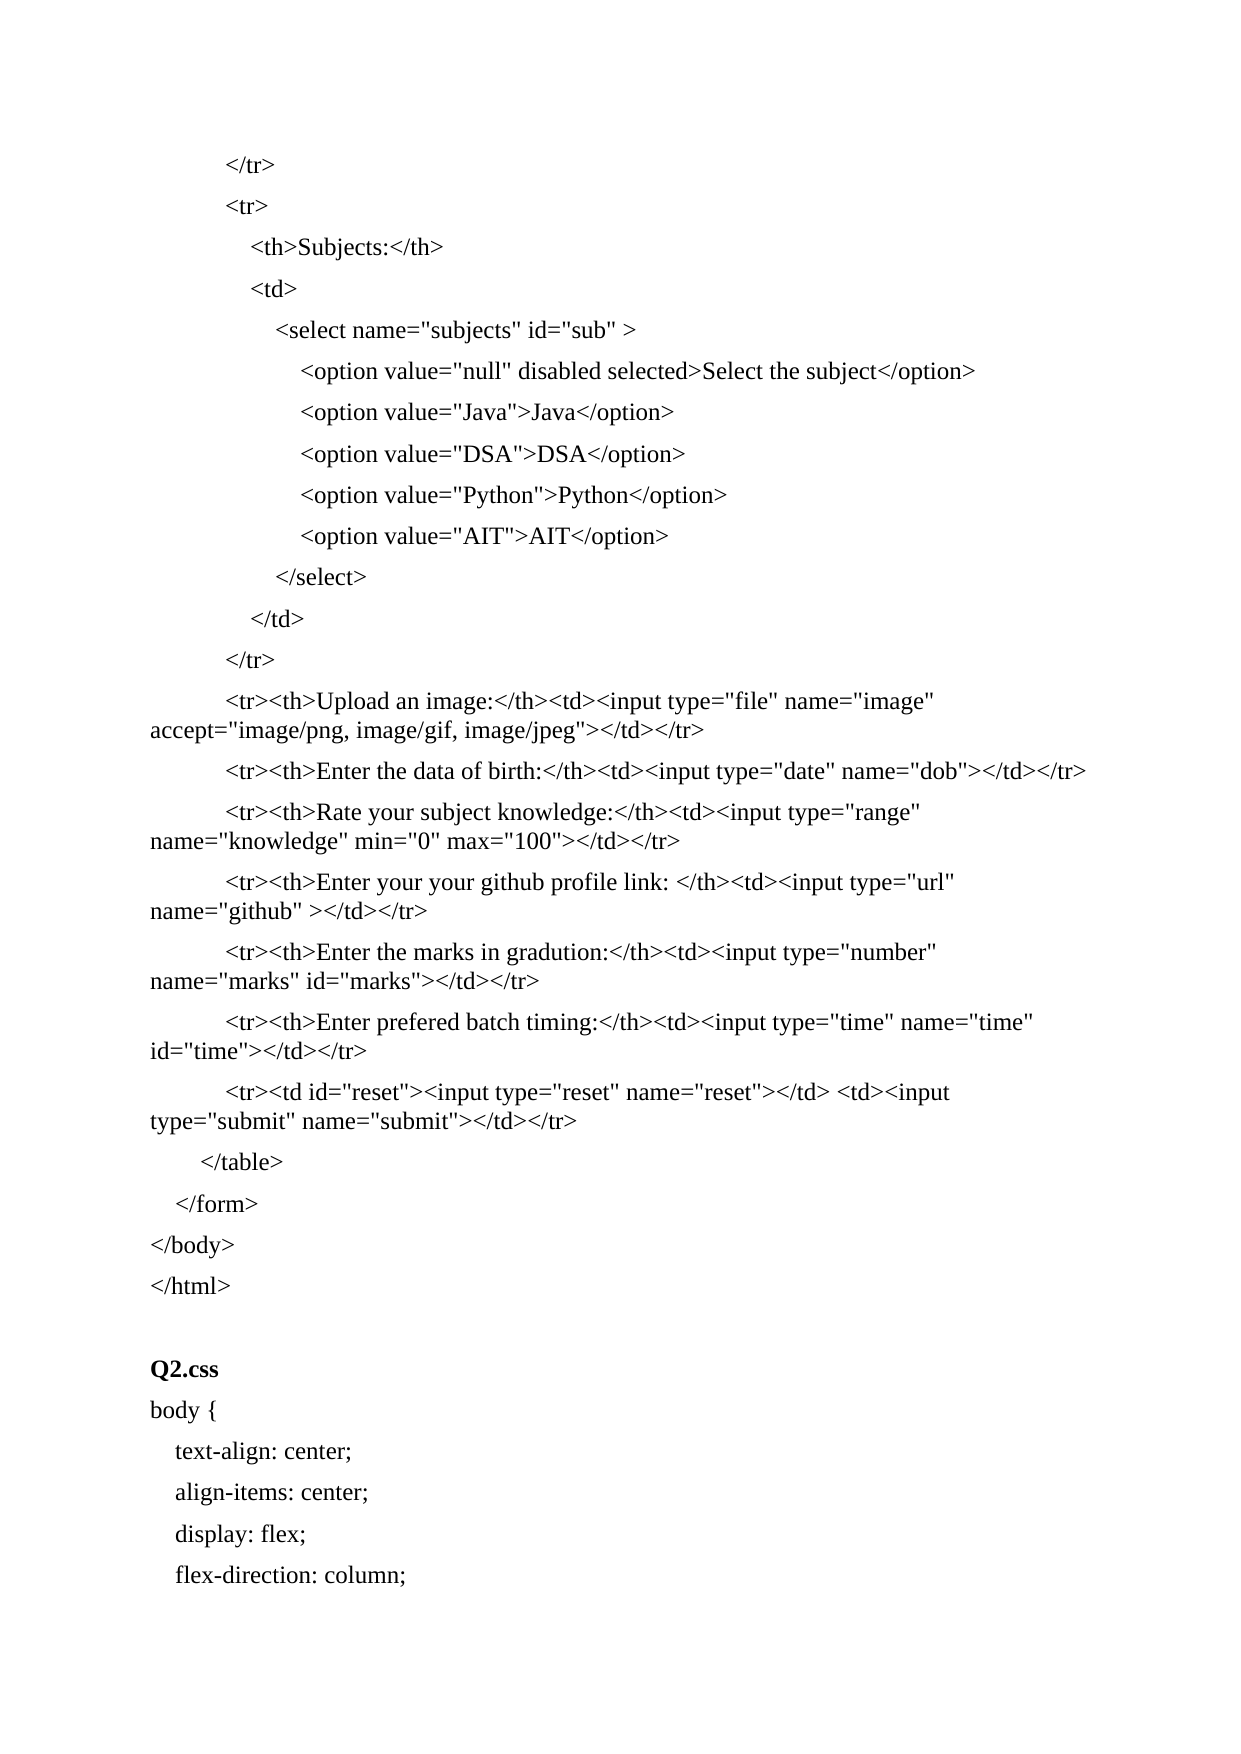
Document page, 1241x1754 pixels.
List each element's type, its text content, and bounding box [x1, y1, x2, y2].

text <tr><th>Enter your your github profile link: </th><td><input type="url" name="github" ></td></tr> [150, 867, 1090, 925]
text <select name="subjects" id="sub" > [150, 315, 1090, 344]
text <tr><th>Upload an image:</th><td><input type="file" name="image" accept="image/png, image/gif, image/jpeg"></td></tr> [150, 686, 1090, 744]
text </html> [150, 1271, 1090, 1300]
text <td> [150, 274, 1090, 302]
text <tr><th>Enter the marks in gradution:</th><td><input type="number" name="marks" id="marks"></td></tr> [150, 937, 1090, 995]
text display: flex; [150, 1519, 1090, 1547]
text <tr><th>Enter prefered batch timing:</th><td><input type="time" name="time" id="time"></td></tr> [150, 1007, 1090, 1065]
text </tr> [150, 150, 1090, 179]
text Q2.css [150, 1354, 1090, 1382]
text <tr><th>Enter the data of birth:</th><td><input type="date" name="dob"></td></tr> [150, 756, 1090, 785]
text </table> [150, 1147, 1090, 1176]
text </td> [150, 604, 1090, 632]
text </body> [150, 1230, 1090, 1259]
text <th>Subjects:</th> [150, 232, 1090, 261]
text </select> [150, 562, 1090, 591]
text <tr> [150, 191, 1090, 220]
text </tr> [150, 645, 1090, 674]
text body { [150, 1395, 1090, 1424]
text align-items: center; [150, 1477, 1090, 1506]
text <tr><td id="reset"><input type="reset" name="reset"></td> <td><input type="submit" name="submit"></td></tr> [150, 1077, 1090, 1135]
text </form> [150, 1189, 1090, 1217]
text flex-direction: column; [150, 1560, 1090, 1589]
text <option value="Java">Java</option> [150, 397, 1090, 426]
text text-align: center; [150, 1436, 1090, 1465]
text <option value="DSA">DSA</option> [150, 439, 1090, 467]
text <option value="null" disabled selected>Select the subject</option> [150, 356, 1090, 385]
text <tr><th>Rate your subject knowledge:</th><td><input type="range" name="knowledge" min="0" max="100"></td></tr> [150, 797, 1090, 855]
text <option value="AIT">AIT</option> [150, 521, 1090, 550]
text <option value="Python">Python</option> [150, 480, 1090, 509]
